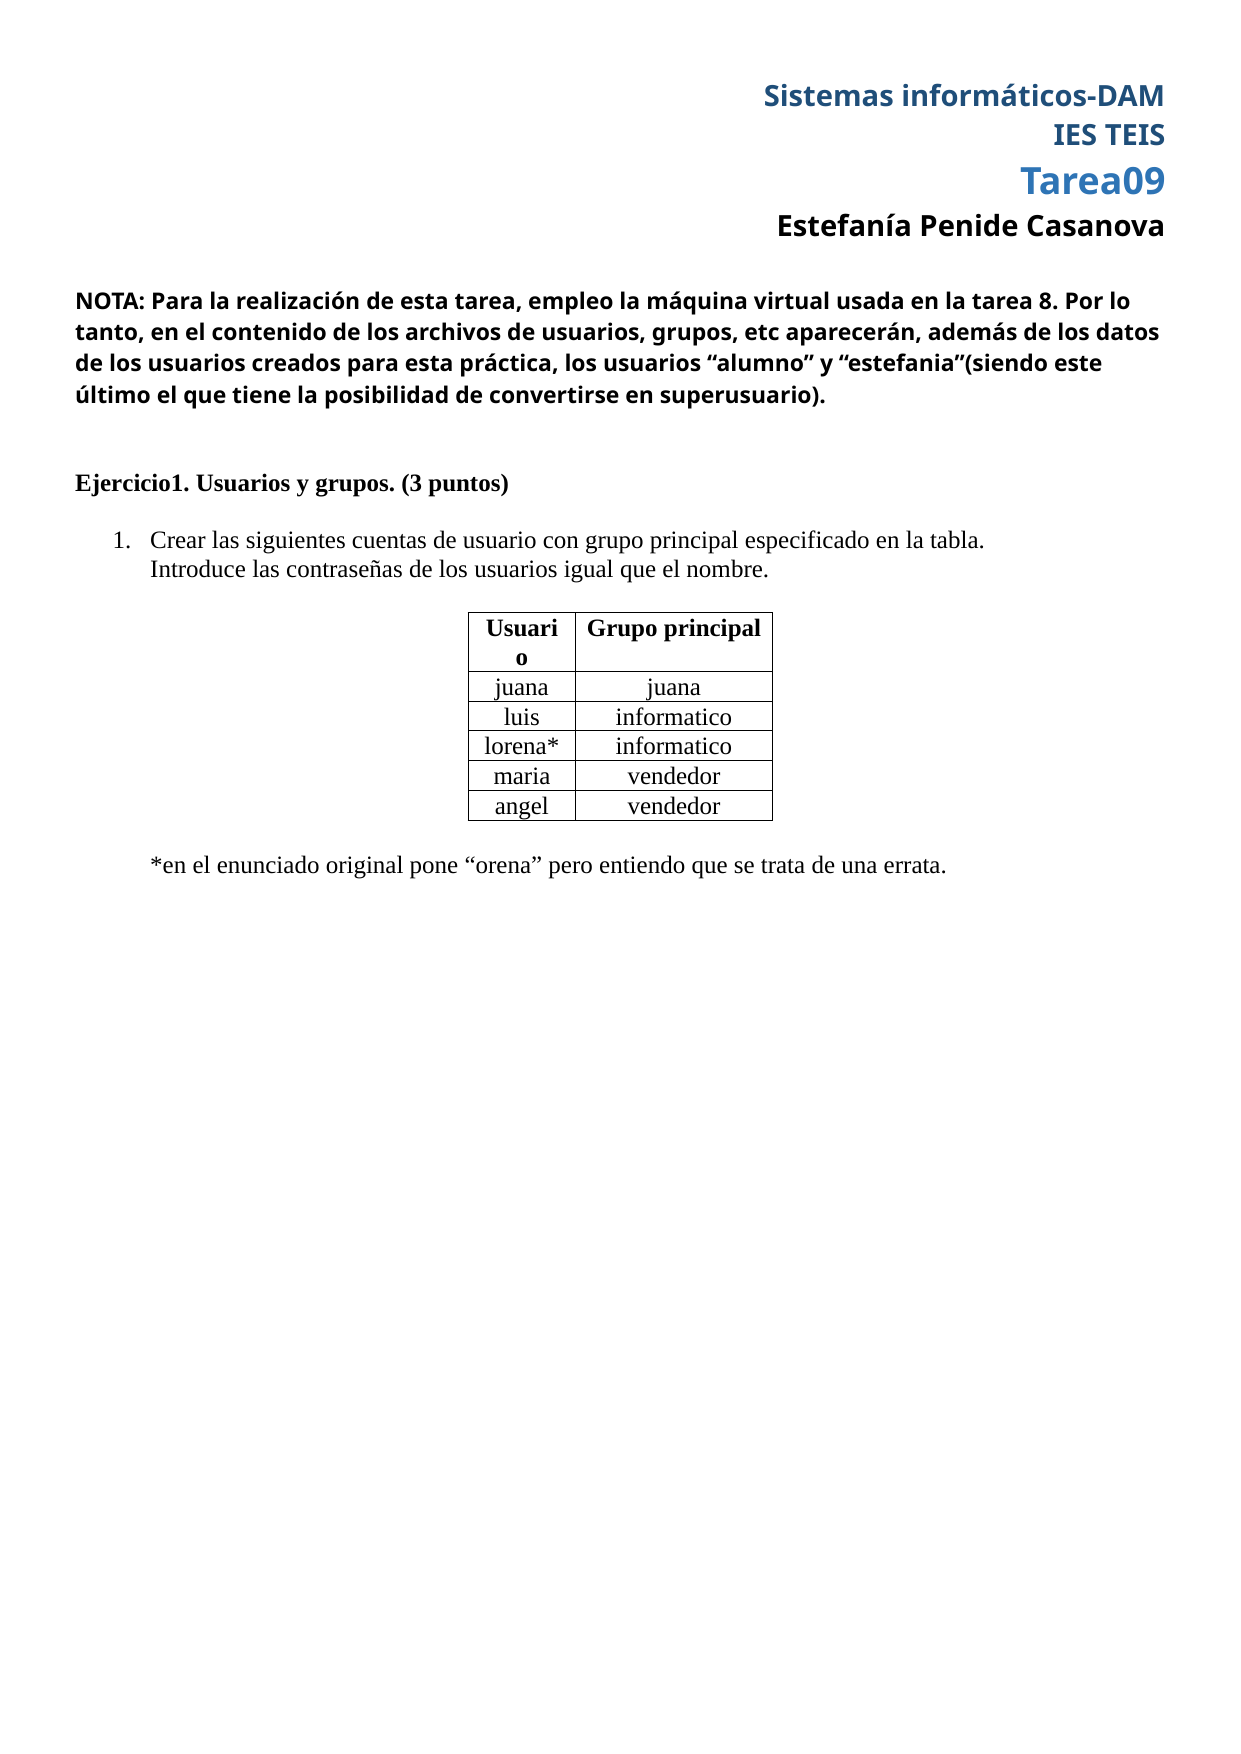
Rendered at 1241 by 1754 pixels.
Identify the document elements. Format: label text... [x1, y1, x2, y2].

table_cell angel [469, 791, 575, 820]
table_cell luis [469, 702, 575, 730]
table_cell vendedor [576, 761, 772, 790]
text *en el enunciado original pone “orena” pero entiendo que se trata de una errata. [150, 850, 1165, 879]
text Sistemas informáticos-DAM [75, 75, 1165, 115]
table_cell vendedor [576, 791, 772, 820]
table_cell juana [469, 672, 575, 701]
table_cell juana [576, 672, 772, 701]
table_cell lorena* [469, 731, 575, 760]
text Ejercicio1. Usuarios y grupos. (3 puntos) [75, 468, 1165, 496]
text NOTA: Para la realización de esta tarea, empleo la máquina virtual usada en la tarea 8. Por lo tanto, en el contenido de los archivos de usuarios, grupos, etc aparecerán, además de los datos de los usuarios creados para esta práctica, los usuarios “alumno” y “estefania”(siendo este último el que tiene la posibilidad de convertirse en superusuario). [75, 285, 1165, 410]
table_cell informatico [576, 731, 772, 760]
text IES TEIS [75, 115, 1165, 154]
table_header Usuario [469, 613, 575, 671]
list Crear las siguientes cuentas de usuario con grupo principal especificado en la tabla. Introduce las contraseñas de los usuarios igual que el nombre. [112, 526, 1165, 583]
text Tarea09 [75, 154, 1165, 205]
table_cell maria [469, 761, 575, 790]
text Estefanía Penide Casanova [75, 205, 1165, 245]
table_cell informatico [576, 702, 772, 730]
table_header Grupo principal [576, 613, 772, 671]
